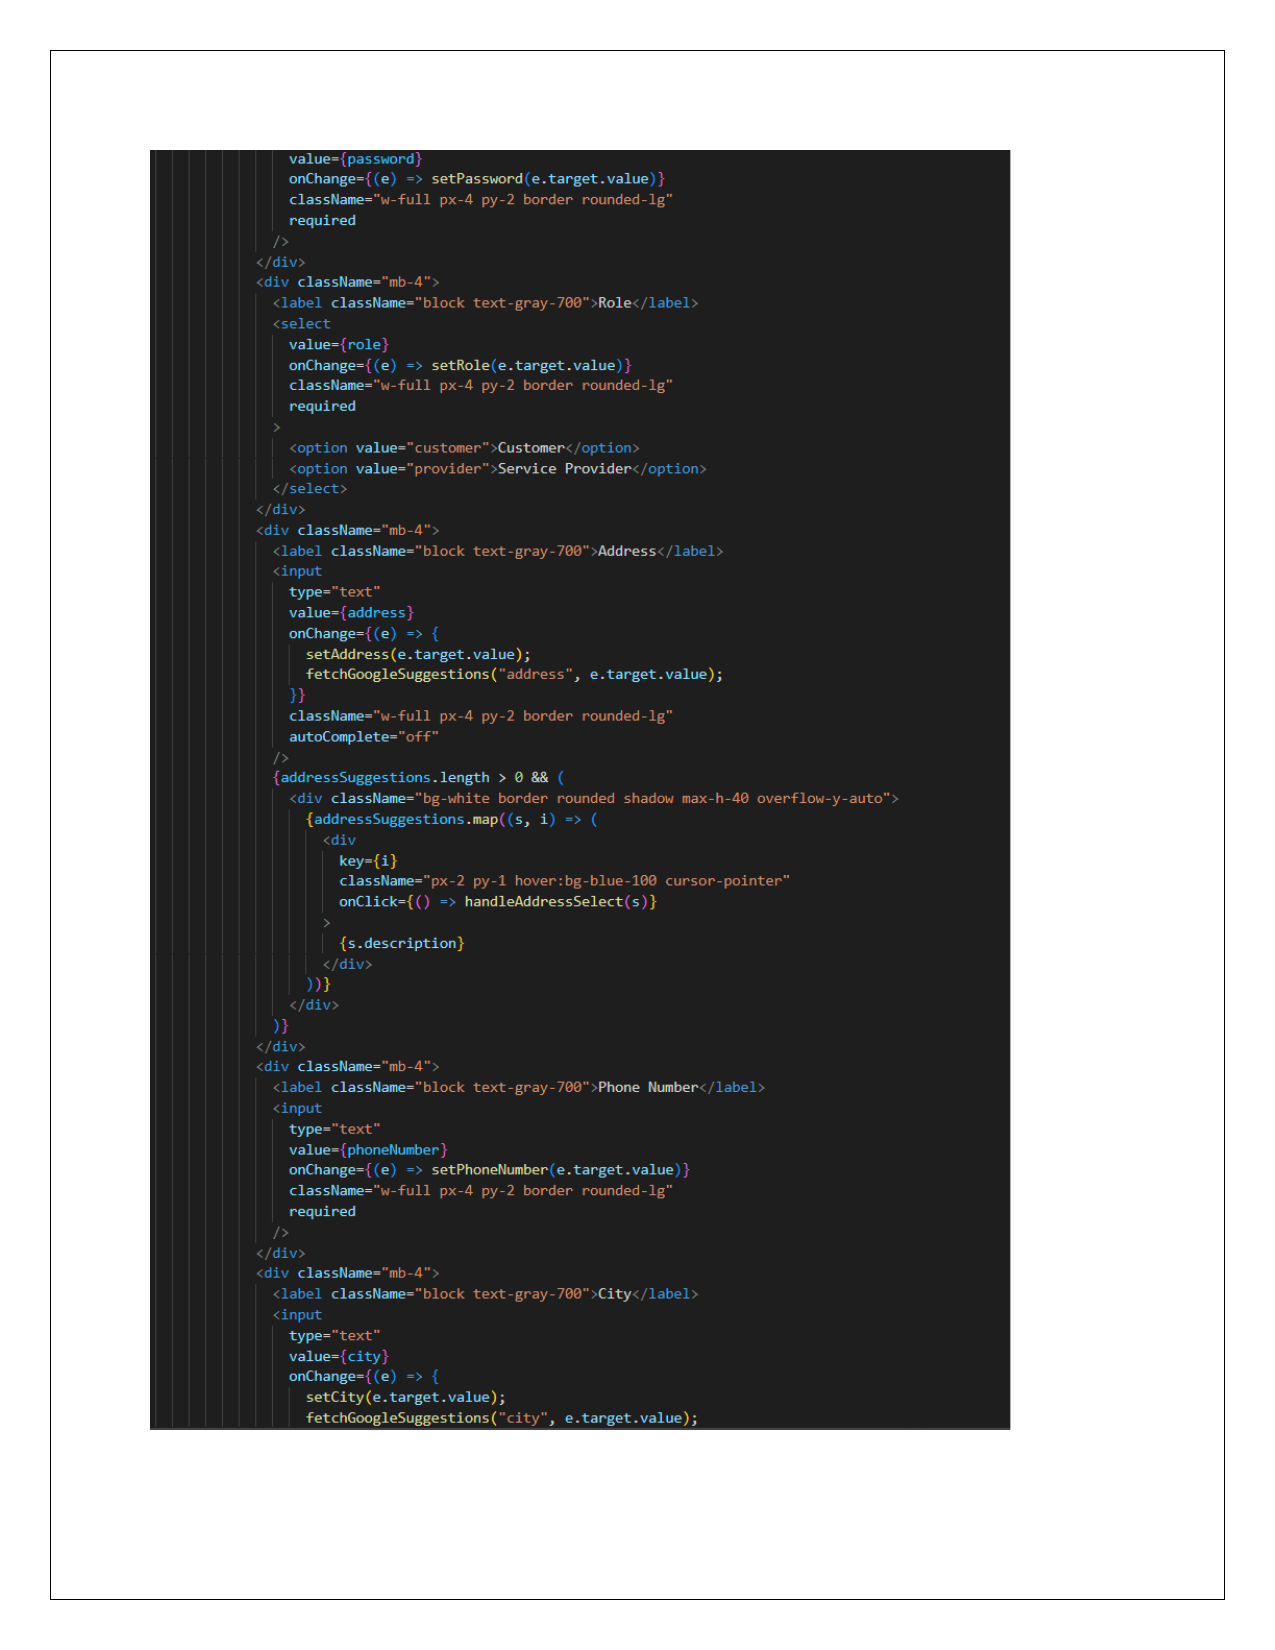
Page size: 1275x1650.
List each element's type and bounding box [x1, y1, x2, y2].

picture [150, 150, 1011, 1430]
